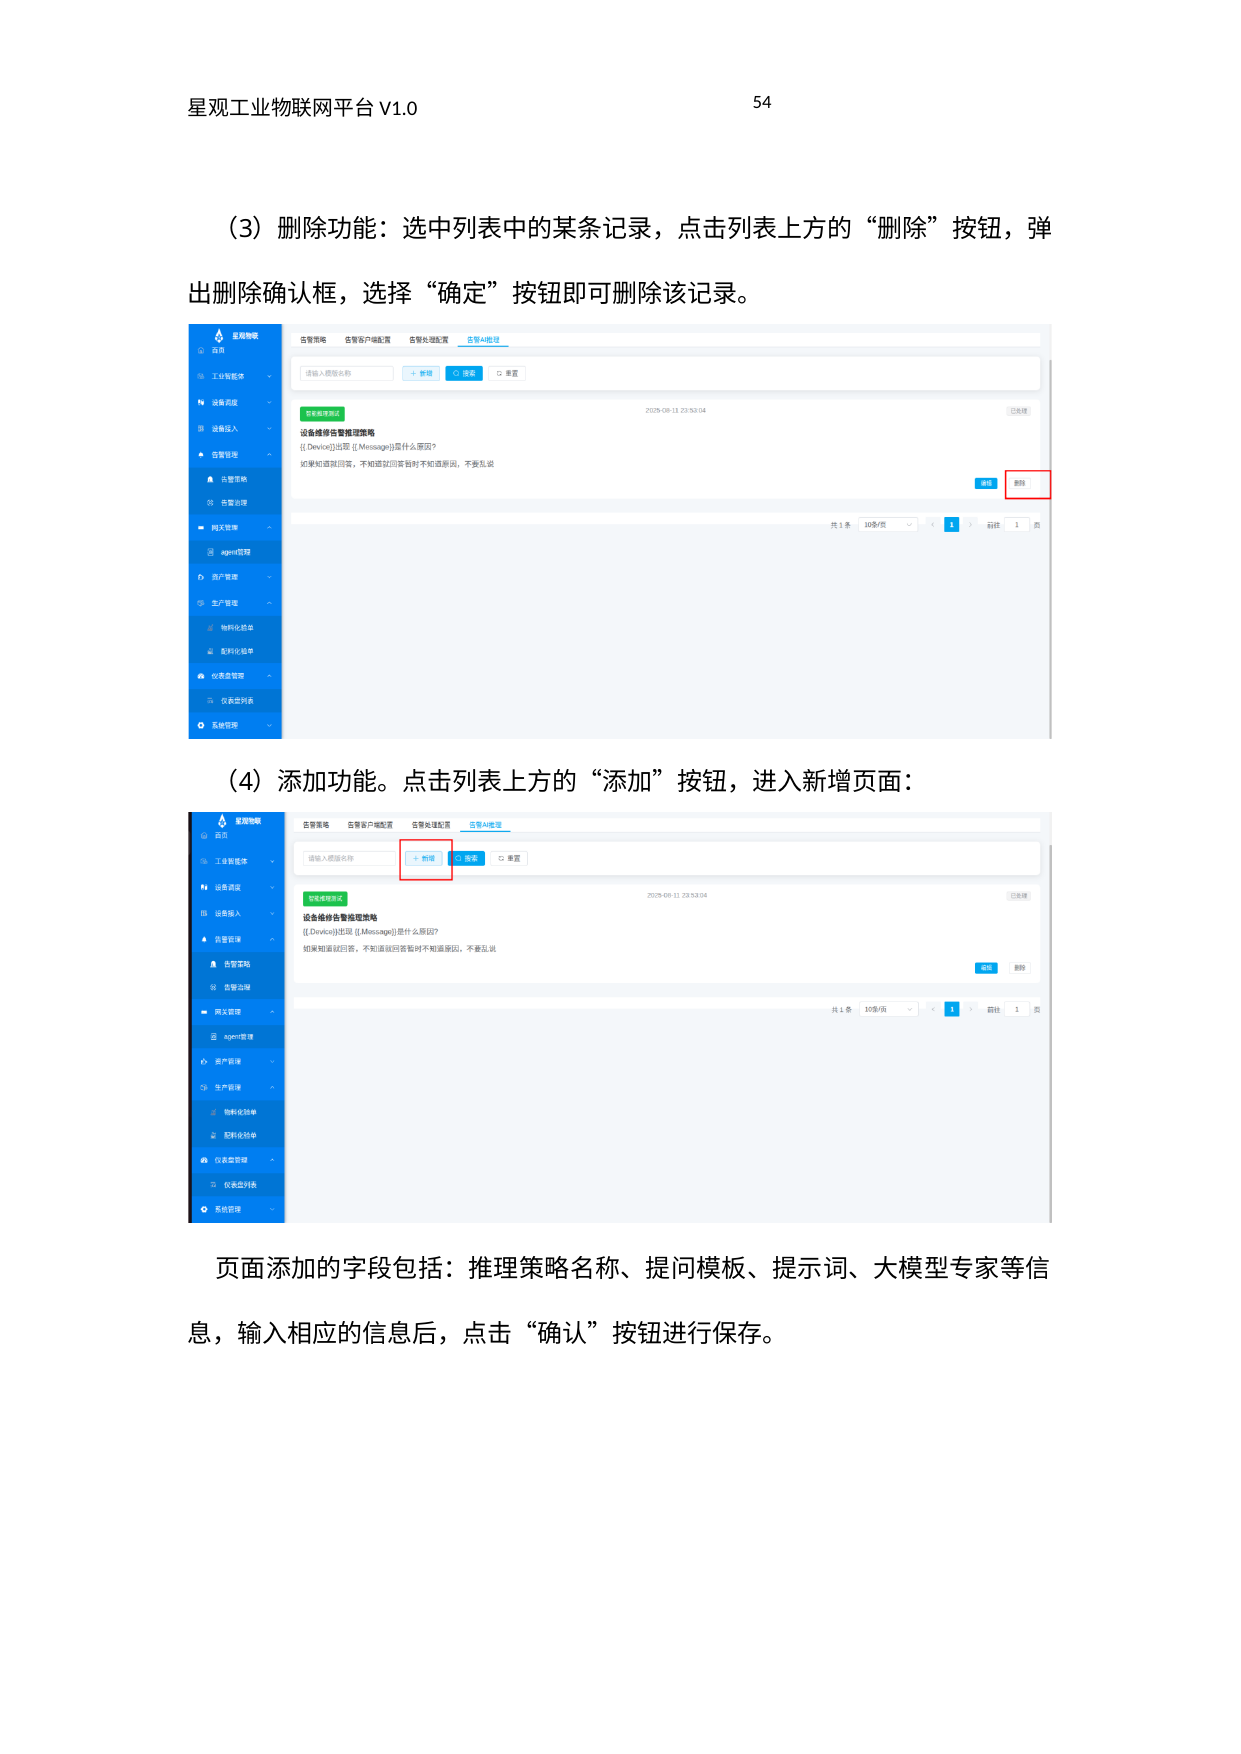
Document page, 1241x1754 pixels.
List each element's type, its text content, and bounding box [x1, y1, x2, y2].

text （4）添加功能。点击列表上方的“添加”按钮，进入新增页面： [187, 747, 1053, 812]
picture [188, 324, 1052, 739]
picture [188, 812, 1052, 1223]
text 页面添加的字段包括：推理策略名称、提问模板、提示词、大模型专家等信息，输入相应的信息后，点击“确认”按钮进行保存。 [187, 1234, 1053, 1364]
text （3）删除功能：选中列表中的某条记录，点击列表上方的“删除”按钮，弹出删除确认框，选择“确定”按钮即可删除该记录。 [187, 194, 1053, 324]
